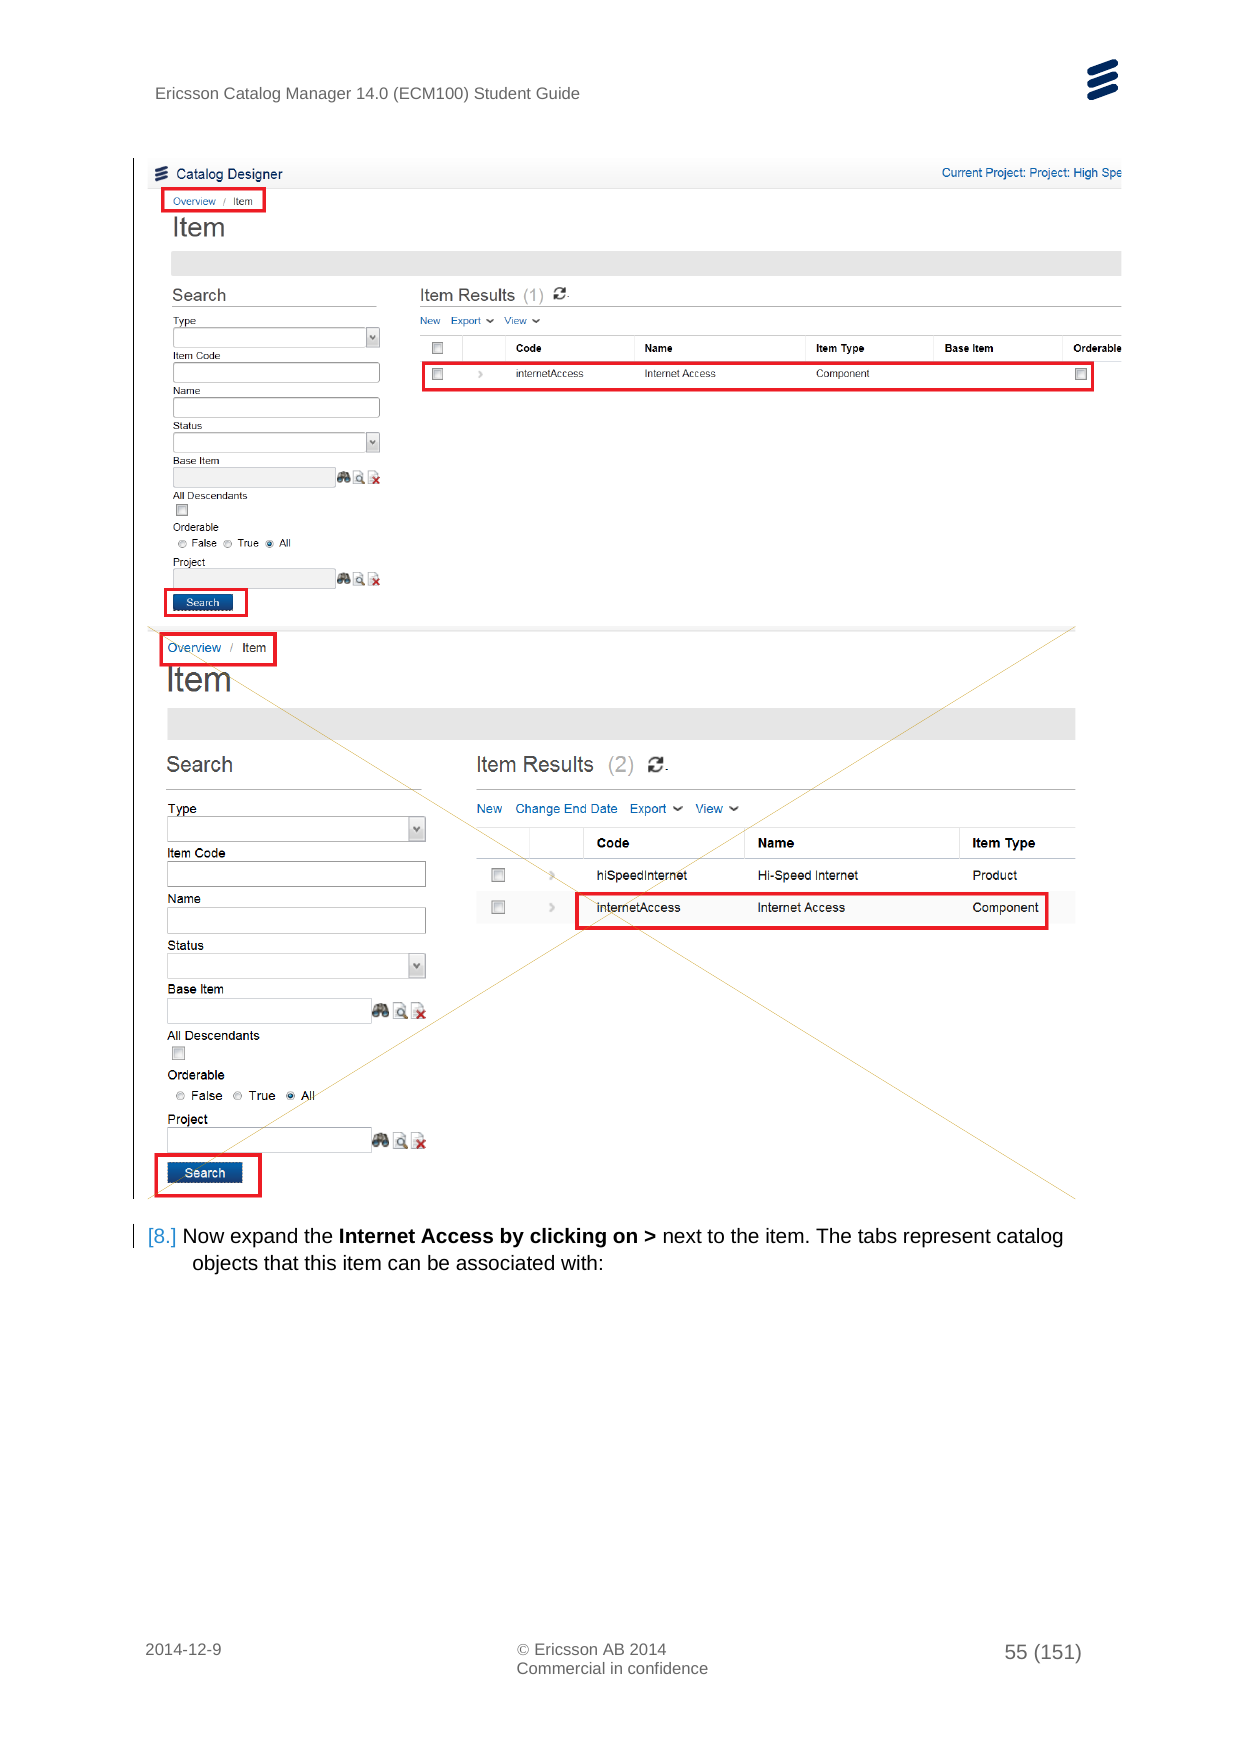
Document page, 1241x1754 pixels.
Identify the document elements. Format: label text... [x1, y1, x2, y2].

picture [149, 914, 1075, 1200]
list Now expand the Internet Access by clicking on > next to the item. The tabs represent catalog objects that this item can be associated with: [148, 1223, 1122, 1275]
picture [613, 627, 1076, 1198]
picture [149, 626, 1074, 912]
picture [147, 627, 610, 1198]
picture [147, 158, 1122, 623]
